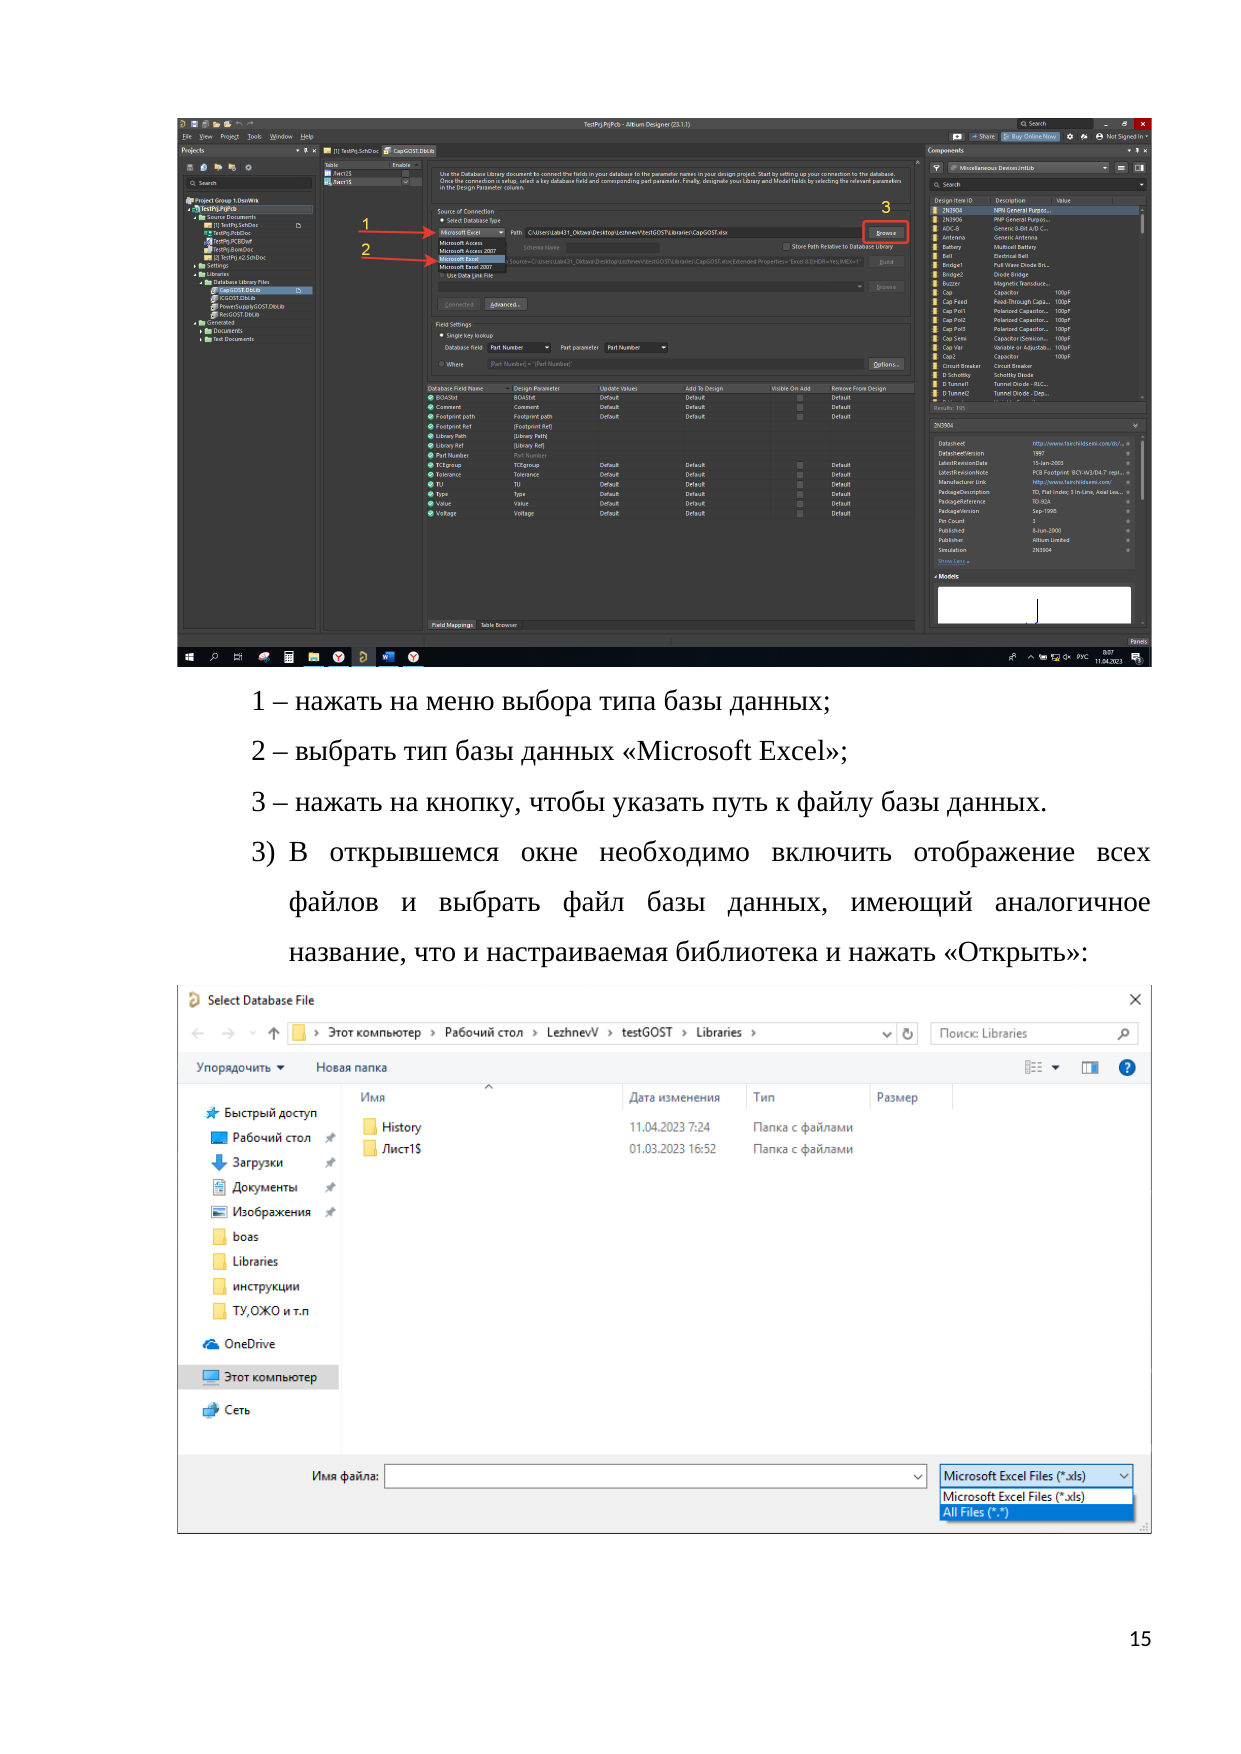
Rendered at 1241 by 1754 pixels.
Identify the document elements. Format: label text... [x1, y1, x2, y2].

picture [177, 118, 1152, 667]
list В открывшемся окне необходимо включить отображение всех файлов и выбрать файл базы данных, имеющий аналогичное название, что и настраиваемая библиотека и нажать «Открыть»: [251, 834, 1152, 968]
text 3 – нажать на кнопку, чтобы указать путь к файлу базы данных. [177, 784, 1152, 817]
text 1 – нажать на меню выбора типа базы данных; [177, 683, 1152, 717]
text 2 – выбрать тип базы данных «Microsoft Excel»; [177, 733, 1152, 767]
picture [177, 985, 1152, 1534]
